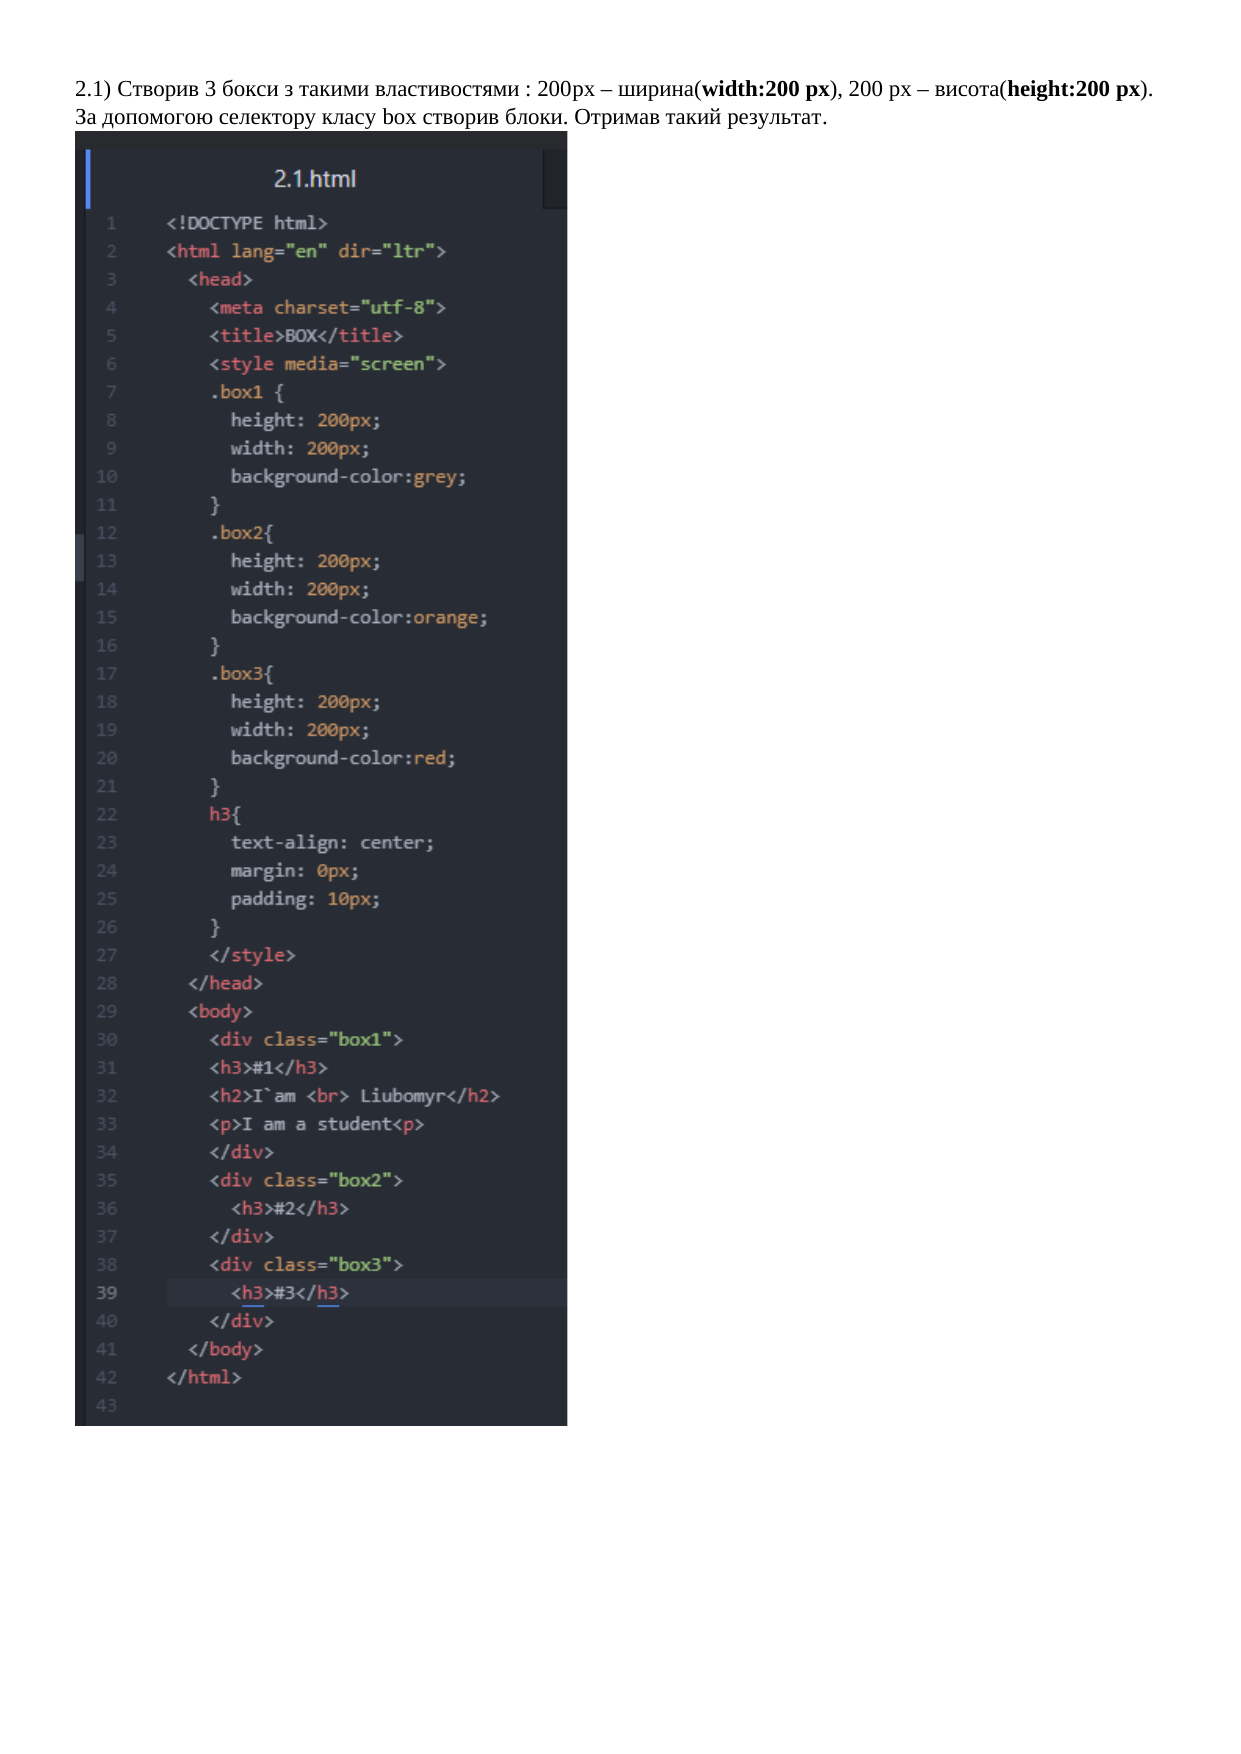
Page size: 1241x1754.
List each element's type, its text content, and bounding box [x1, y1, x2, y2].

list За допомогою селектору класу box створив блоки. Отримав такий результат. [75, 103, 1165, 130]
picture [75, 131, 568, 1426]
list 2.1) Створив 3 бокси з такими властивостями : 200px – ширина(width:200 px), 200 px – висота(height:200 px). [75, 75, 1165, 101]
